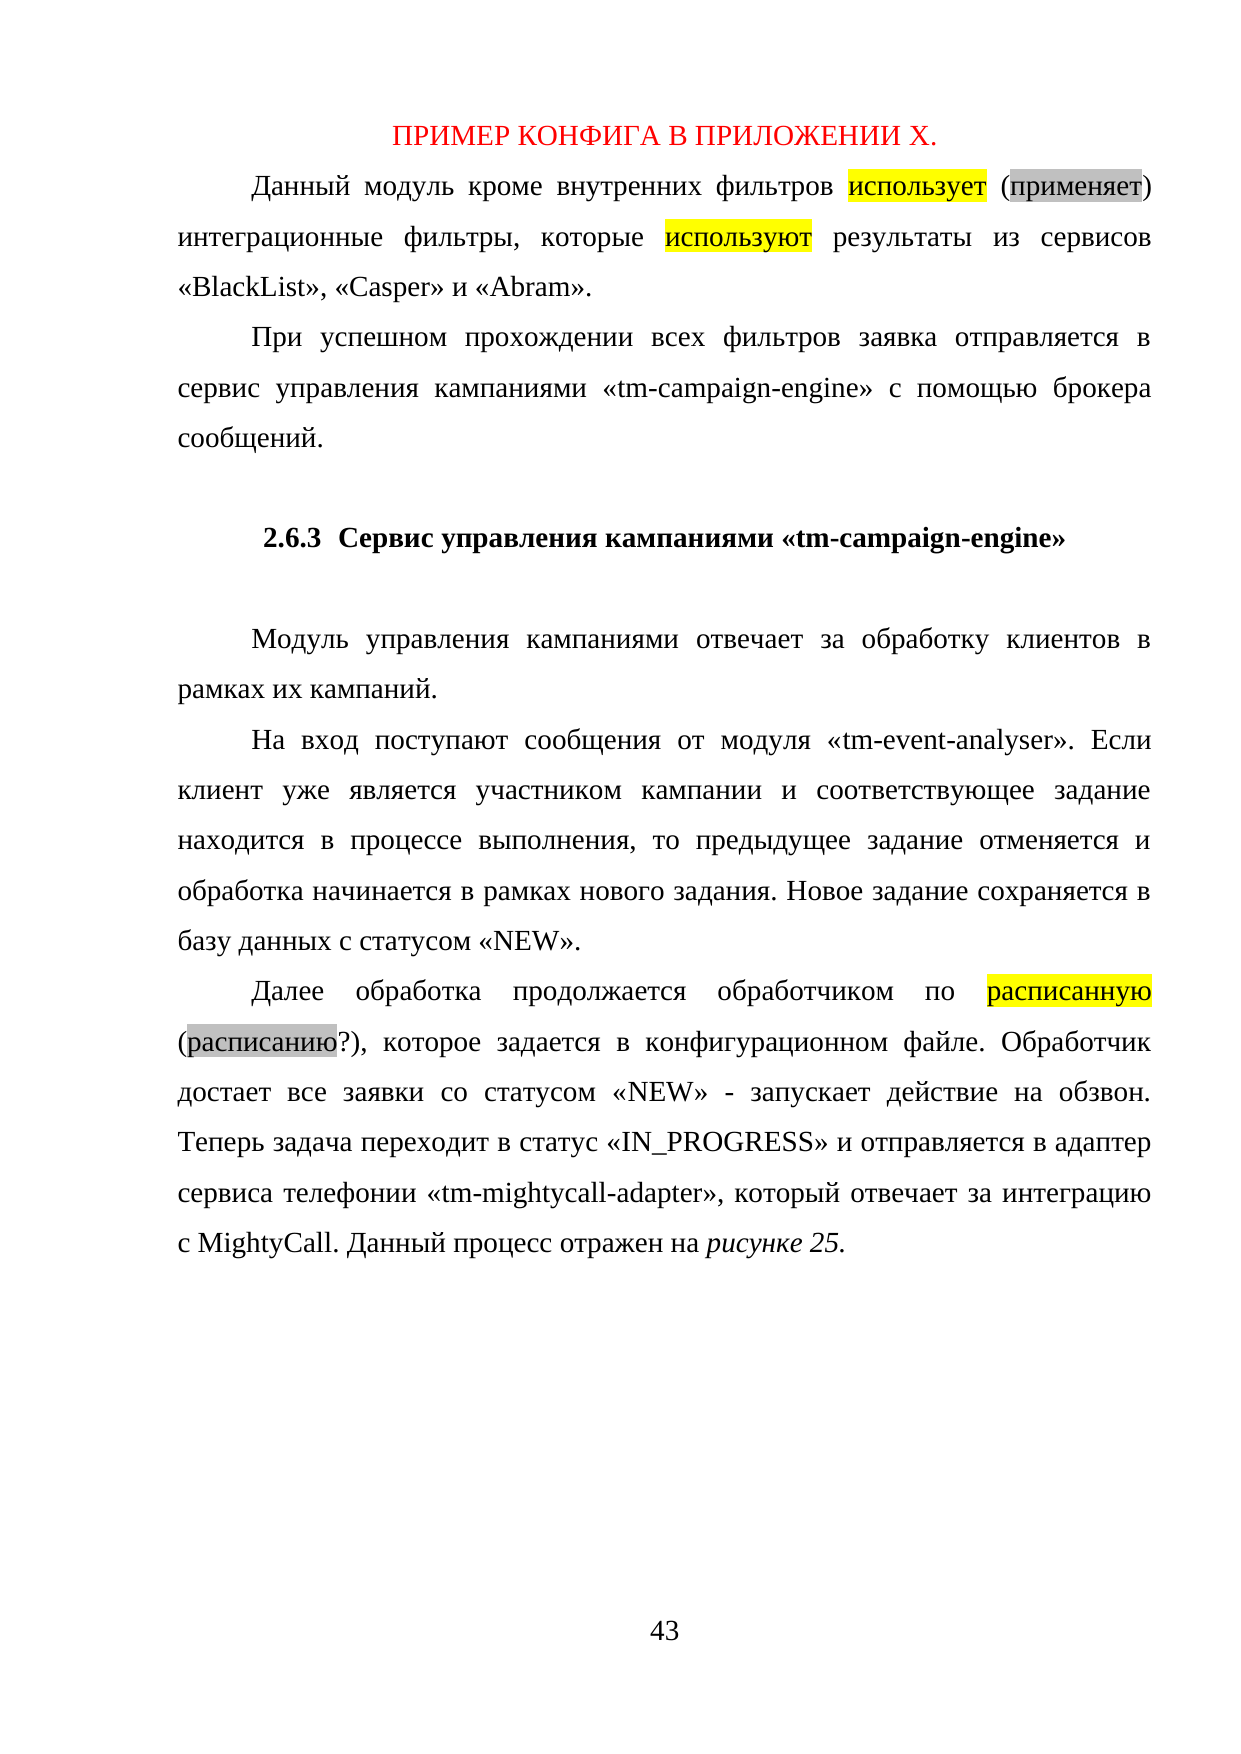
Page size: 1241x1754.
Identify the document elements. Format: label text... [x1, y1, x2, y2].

text ПРИМЕР КОНФИГА В ПРИЛОЖЕНИИ X. [177, 118, 1152, 152]
text На вход поступают сообщения от модуля «tm-event-analyser». Если клиент уже является участником кампании и соответствующее задание находится в процессе выполнения, то предыдущее задание отменяется и обработка начинается в рамках нового задания. Новое задание сохраняется в базу данных с статусом «NEW». [177, 722, 1152, 957]
text При успешном прохождении всех фильтров заявка отправляется в сервис управления кампаниями «tm-campaign-engine» c помощью брокера сообщений. [177, 319, 1152, 453]
text Данный модуль кроме внутренних фильтров использует (применяет) интеграционные фильтры, которые используют результаты из сервисов «BlackList», «Casper» и «Abram». [177, 168, 1152, 303]
text Далее обработка продолжается обработчиком по расписанную (расписанию?), которое задается в конфигурационном файле. Обработчик достает все заявки со статусом «NEW» - запускает действие на обзвон. Теперь задача переходит в статус «IN_PROGRESS» и отправляется в адаптер сервиса телефонии «tm-mightycall-adapter», который отвечает за интеграцию с MightyCall. Данный процесс отражен на рисунке 25. [177, 973, 1152, 1258]
text Модуль управления кампаниями отвечает за обработку клиентов в рамках их кампаний. [177, 621, 1152, 705]
subtitle Сервис управления кампаниями «tm-campaign-engine» [177, 521, 1152, 554]
